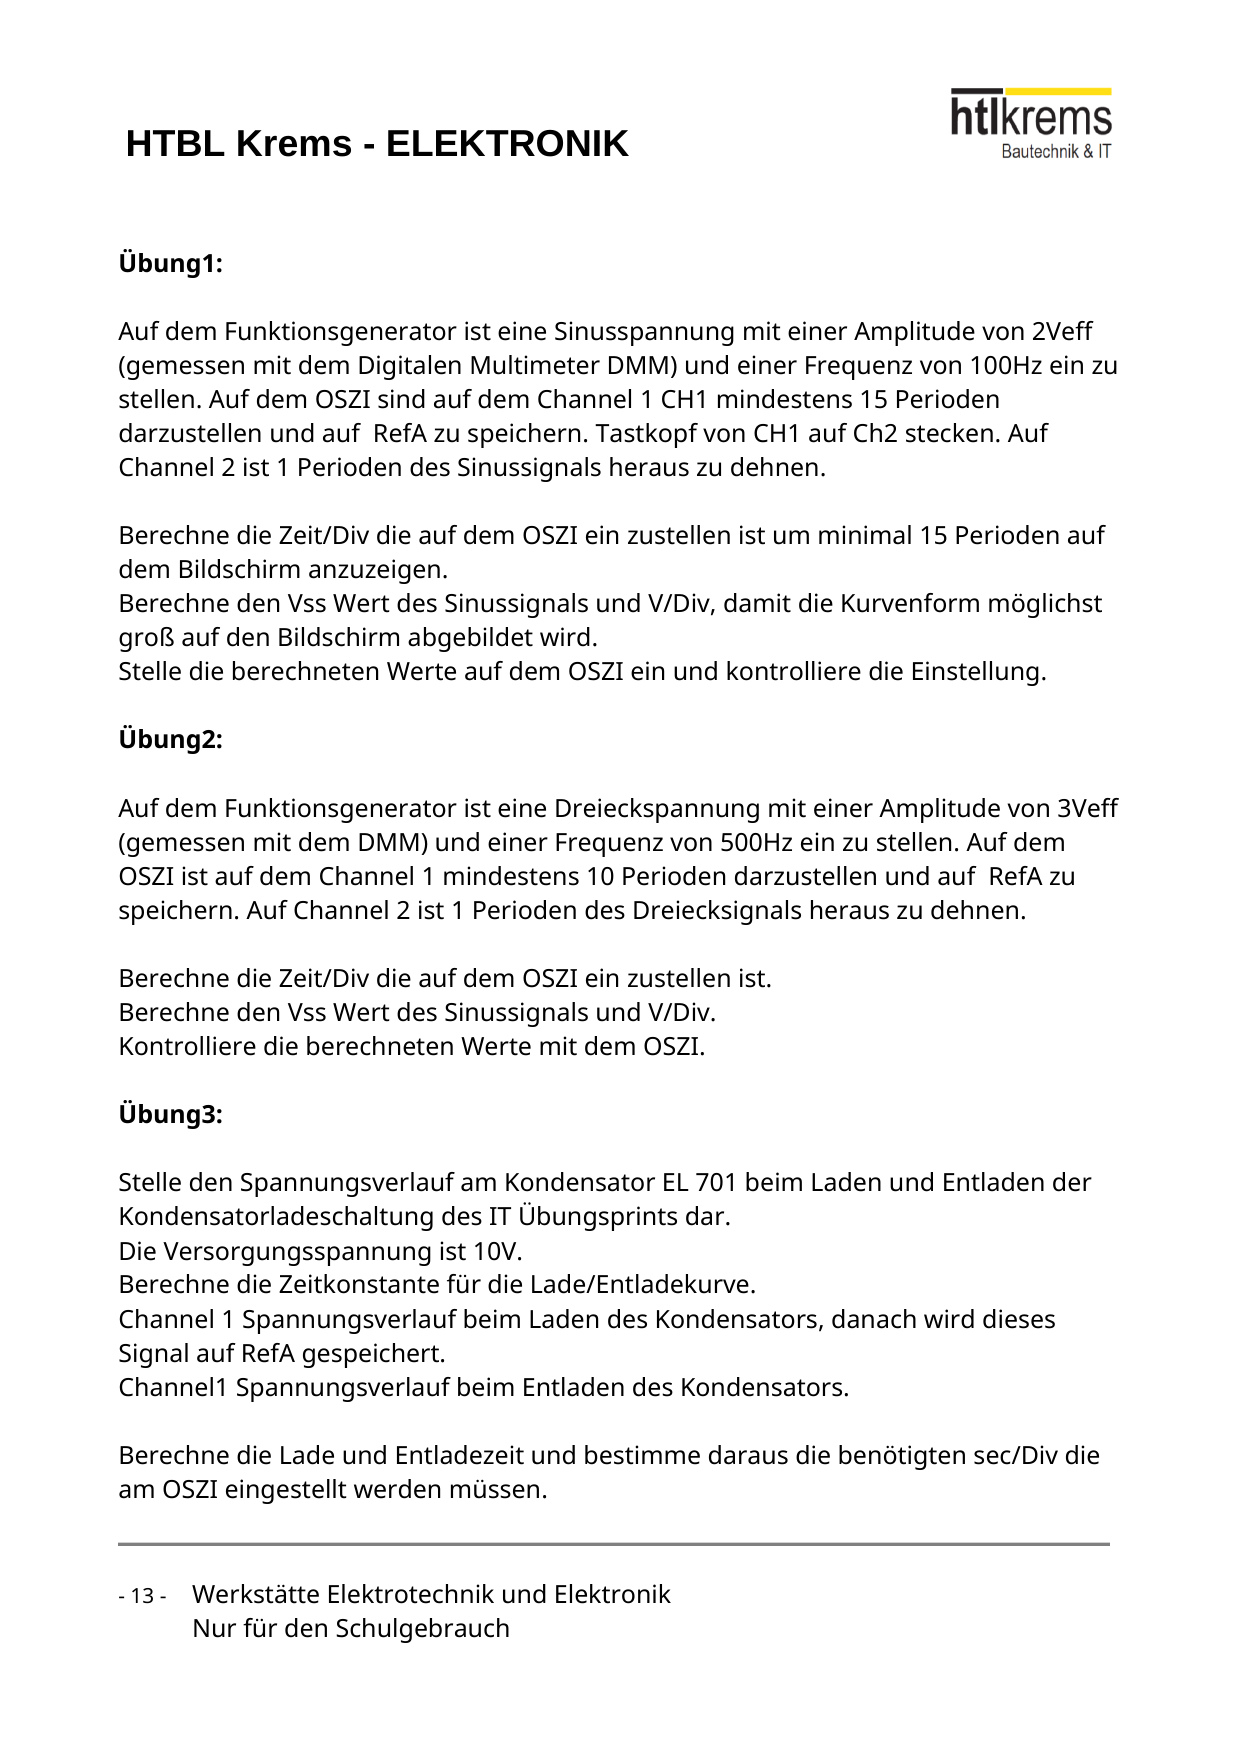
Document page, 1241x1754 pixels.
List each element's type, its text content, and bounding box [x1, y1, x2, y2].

text Stelle den Spannungsverlauf am Kondensator EL 701 beim Laden und Entladen der Kondensatorladeschaltung des IT Übungsprints dar. [118, 1165, 1122, 1233]
text Kontrolliere die berechneten Werte mit dem OSZI. [118, 1029, 1122, 1063]
text Auf dem Funktionsgenerator ist eine Sinusspannung mit einer Amplitude von 2Veff (gemessen mit dem Digitalen Multimeter DMM) und einer Frequenz von 100Hz ein zu stellen. Auf dem OSZI sind auf dem Channel 1 CH1 mindestens 15 Perioden darzustellen und auf RefA zu speichern. Tastkopf von CH1 auf Ch2 stecken. Auf Channel 2 ist 1 Perioden des Sinussignals heraus zu dehnen. [118, 313, 1122, 484]
text Berechne die Zeit/Div die auf dem OSZI ein zustellen ist um minimal 15 Perioden auf dem Bildschirm anzuzeigen. [118, 518, 1122, 586]
text Übung2: [118, 722, 1122, 756]
text Channel 1 Spannungsverlauf beim Laden des Kondensators, danach wird dieses Signal auf RefA gespeichert. [118, 1301, 1122, 1369]
text Übung1: [118, 245, 1122, 279]
text Auf dem Funktionsgenerator ist eine Dreieckspannung mit einer Amplitude von 3Veff (gemessen mit dem DMM) und einer Frequenz von 500Hz ein zu stellen. Auf dem OSZI ist auf dem Channel 1 mindestens 10 Perioden darzustellen und auf RefA zu speichern. Auf Channel 2 ist 1 Perioden des Dreiecksignals heraus zu dehnen. [118, 790, 1122, 927]
text Channel1 Spannungsverlauf beim Entladen des Kondensators. [118, 1369, 1122, 1403]
text Stelle die berechneten Werte auf dem OSZI ein und kontrolliere die Einstellung. [118, 654, 1122, 688]
text Berechne die Zeit/Div die auf dem OSZI ein zustellen ist. [118, 961, 1122, 995]
text Berechne die Lade und Entladezeit und bestimme daraus die benötigten sec/Div die am OSZI eingestellt werden müssen. [118, 1437, 1122, 1506]
text Berechne den Vss Wert des Sinussignals und V/Div. [118, 995, 1122, 1029]
text Berechne die Zeitkonstante für die Lade/Entladekurve. [118, 1267, 1122, 1301]
picture [943, 75, 1118, 169]
text Berechne den Vss Wert des Sinussignals und V/Div, damit die Kurvenform möglichst groß auf den Bildschirm abgebildet wird. [118, 586, 1122, 654]
text Die Versorgungsspannung ist 10V. [118, 1233, 1122, 1267]
text Übung3: [118, 1097, 1122, 1131]
